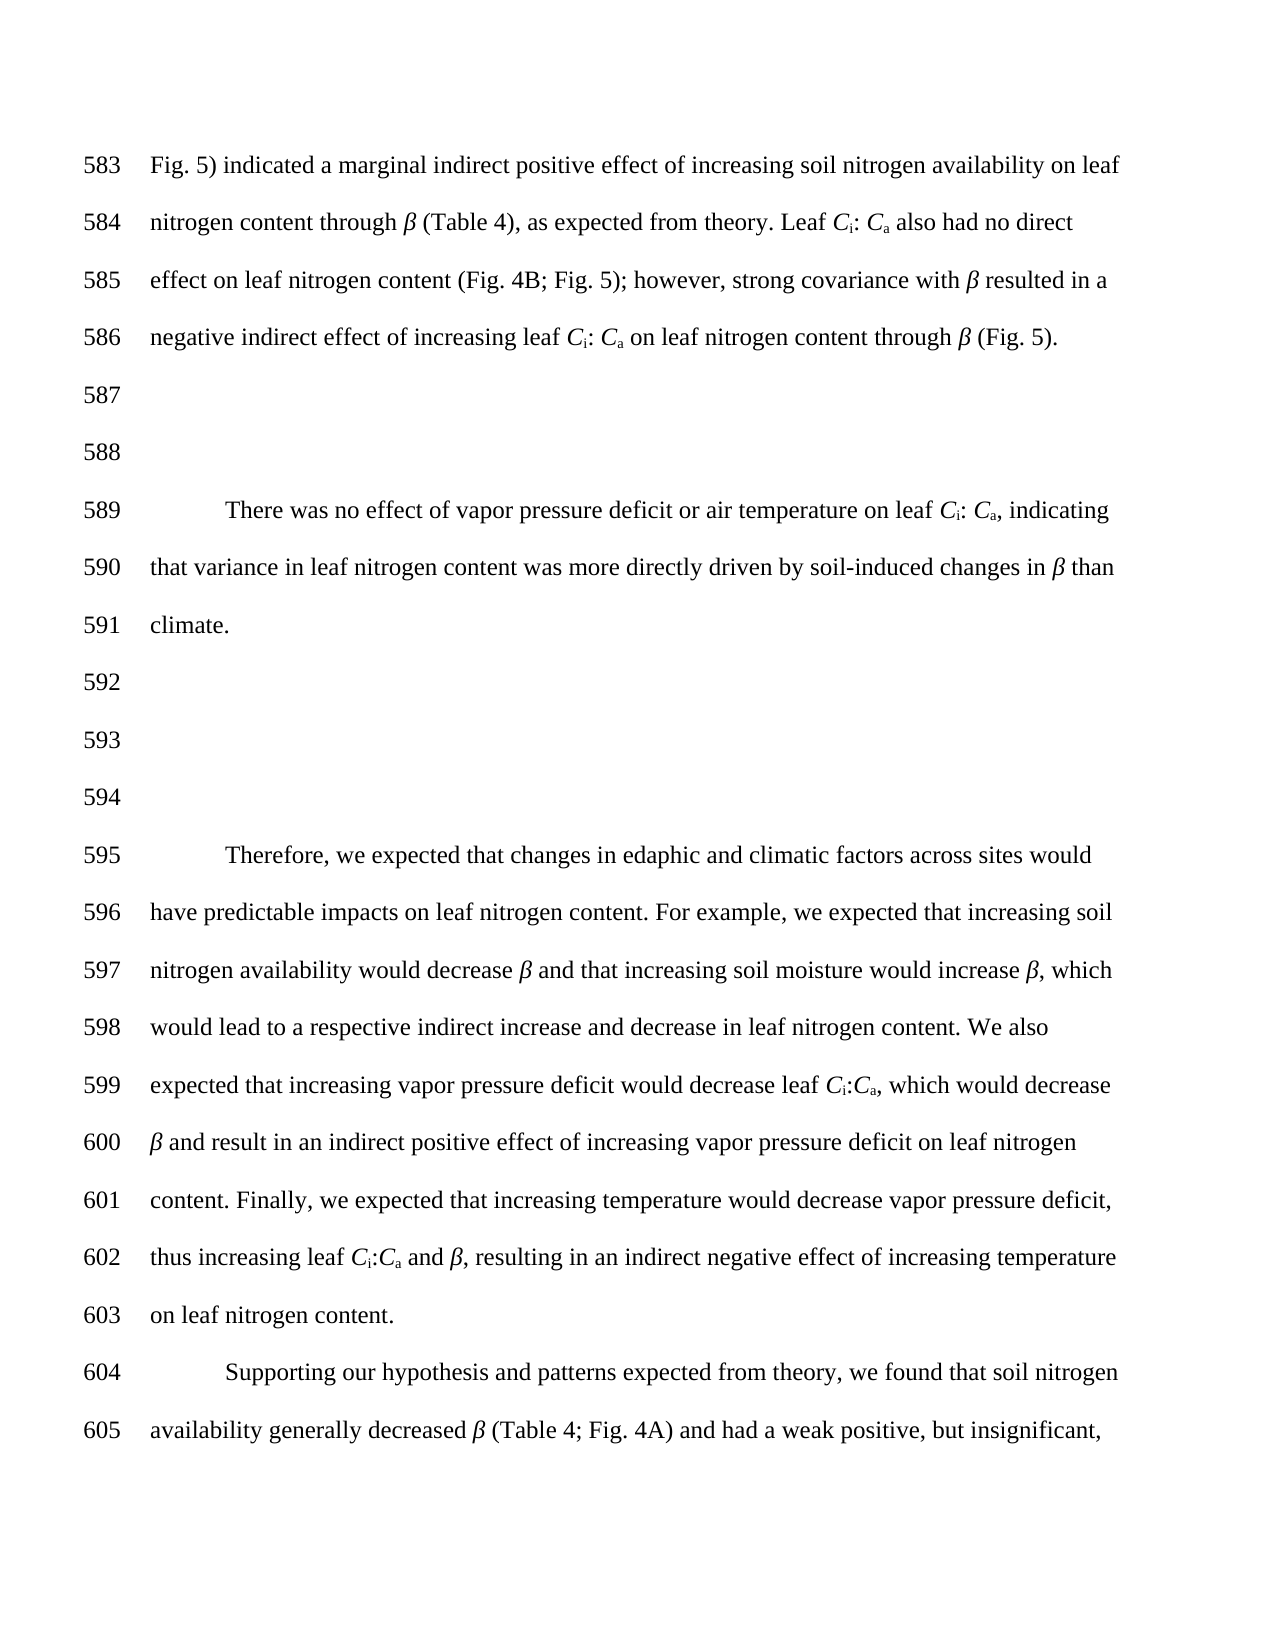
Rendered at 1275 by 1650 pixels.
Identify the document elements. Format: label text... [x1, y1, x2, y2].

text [150, 150, 1125, 351]
text There was no effect of vapor pressure deficit or air temperature on leaf Ci: Ca, indicating that variance in leaf nitrogen content was more directly driven by soil-induced changes in β than climate. [150, 495, 1125, 639]
text Therefore, we expected that changes in edaphic and climatic factors across sites would have predictable impacts on leaf nitrogen content. For example, we expected that increasing soil nitrogen availability would decrease β and that increasing soil moisture would increase β, which would lead to a respective indirect increase and decrease in leaf nitrogen content. We also expected that increasing vapor pressure deficit would decrease leaf Ci:Ca, which would decrease β and result in an indirect positive effect of increasing vapor pressure deficit on leaf nitrogen content. Finally, we expected that increasing temperature would decrease vapor pressure deficit, thus increasing leaf Ci:Ca and β, resulting in an indirect negative effect of increasing temperature on leaf nitrogen content. [150, 840, 1125, 1329]
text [150, 1357, 1125, 1444]
